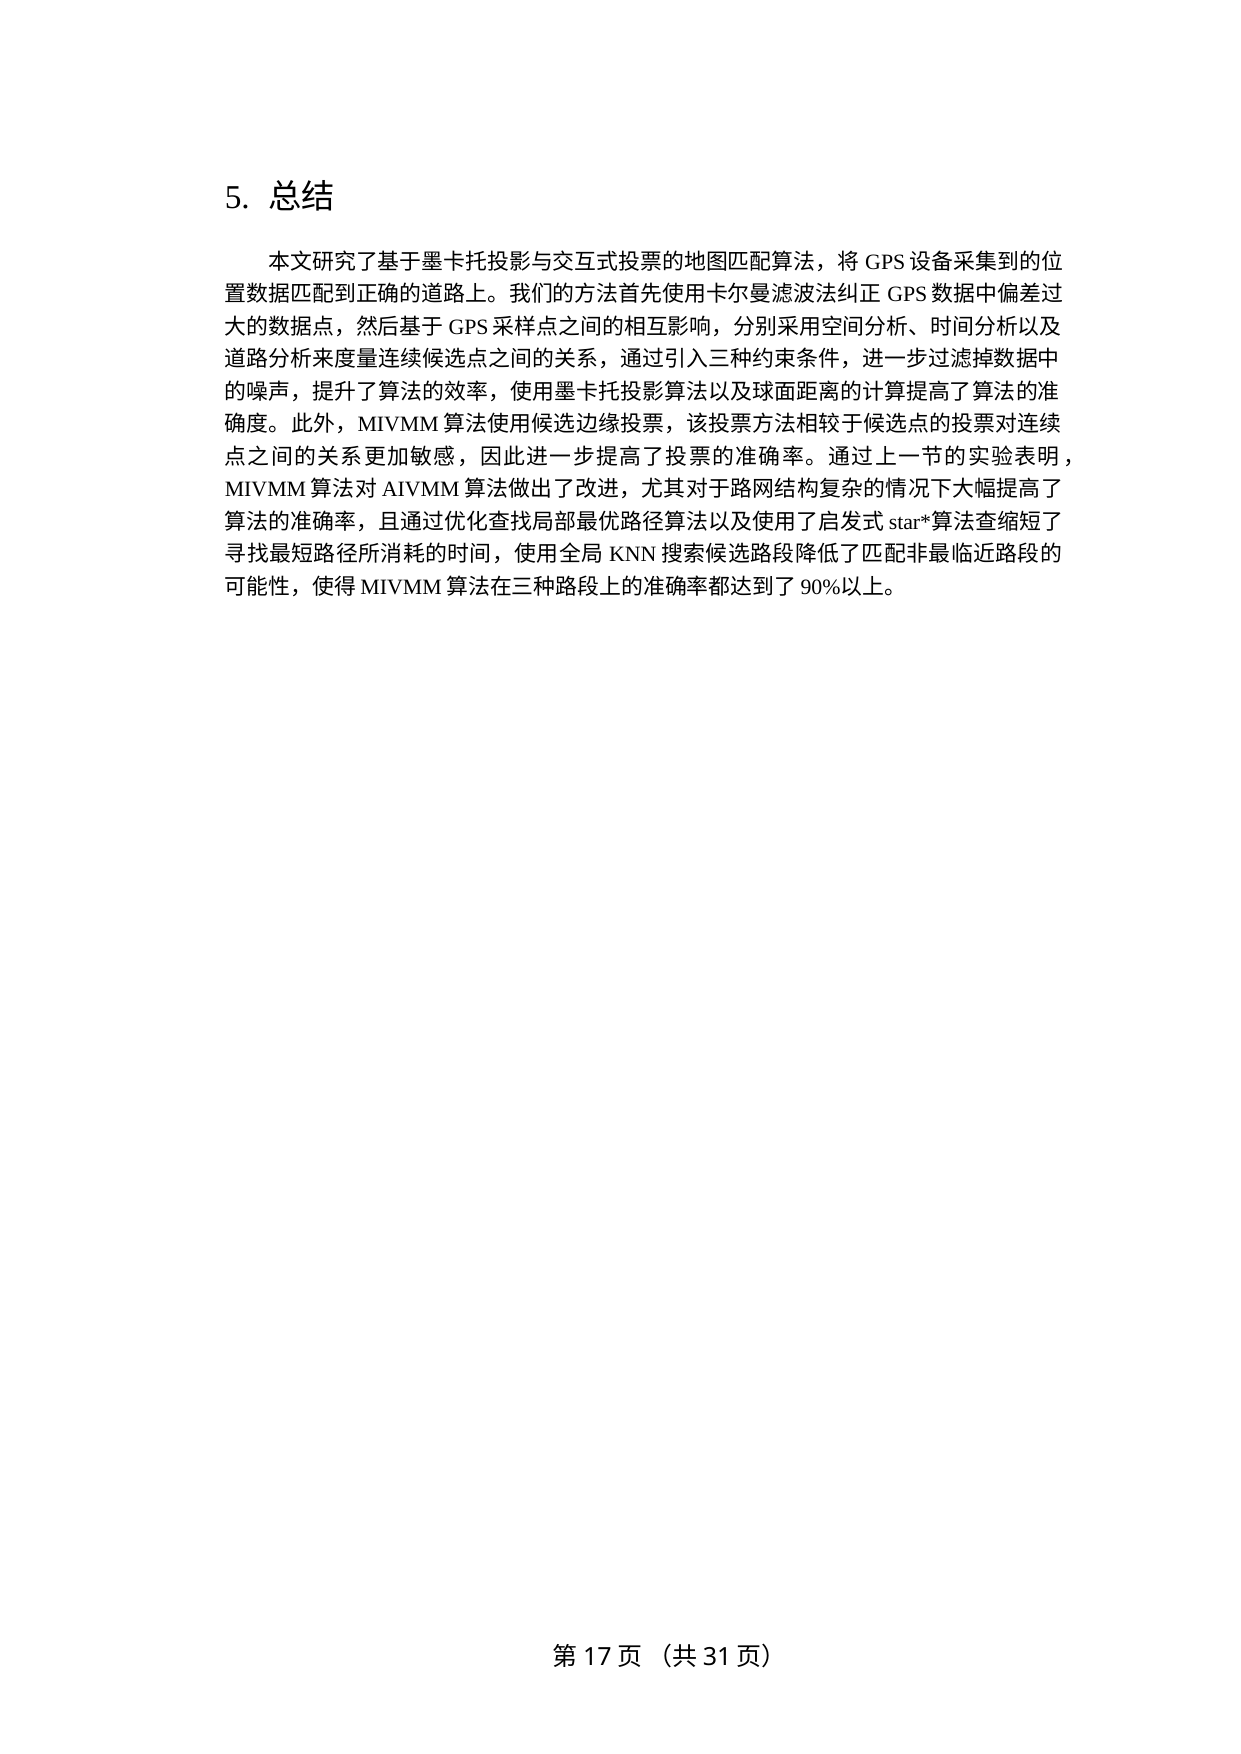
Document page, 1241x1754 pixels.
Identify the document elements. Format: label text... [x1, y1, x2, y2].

subtitle 总结 [224, 162, 1063, 227]
text 本文研究了基于墨卡托投影与交互式投票的地图匹配算法，将GPS设备采集到的位置数据匹配到正确的道路上。我们的方法首先使用卡尔曼滤波法纠正GPS数据中偏差过大的数据点，然后基于GPS采样点之间的相互影响，分别采用空间分析、时间分析以及道路分析来度量连续候选点之间的关系，通过引入三种约束条件，进一步过滤掉数据中的噪声，提升了算法的效率，使用墨卡托投影算法以及球面距离的计算提高了算法的准确度。此外，MIVMM算法使用候选边缘投票，该投票方法相较于候选点的投票对连续点之间的关系更加敏感，因此进一步提高了投票的准确率。通过上一节的实验表明，MIVMM算法对AIVMM算法做出了改进，尤其对于路网结构复杂的情况下大幅提高了算法的准确率，且通过优化查找局部最优路径算法以及使用了启发式star*算法查缩短了寻找最短路径所消耗的时间，使用全局KNN搜索候选路段降低了匹配非最临近路段的可能性，使得MIVMM算法在三种路段上的准确率都达到了90%以上。 [224, 243, 1063, 601]
